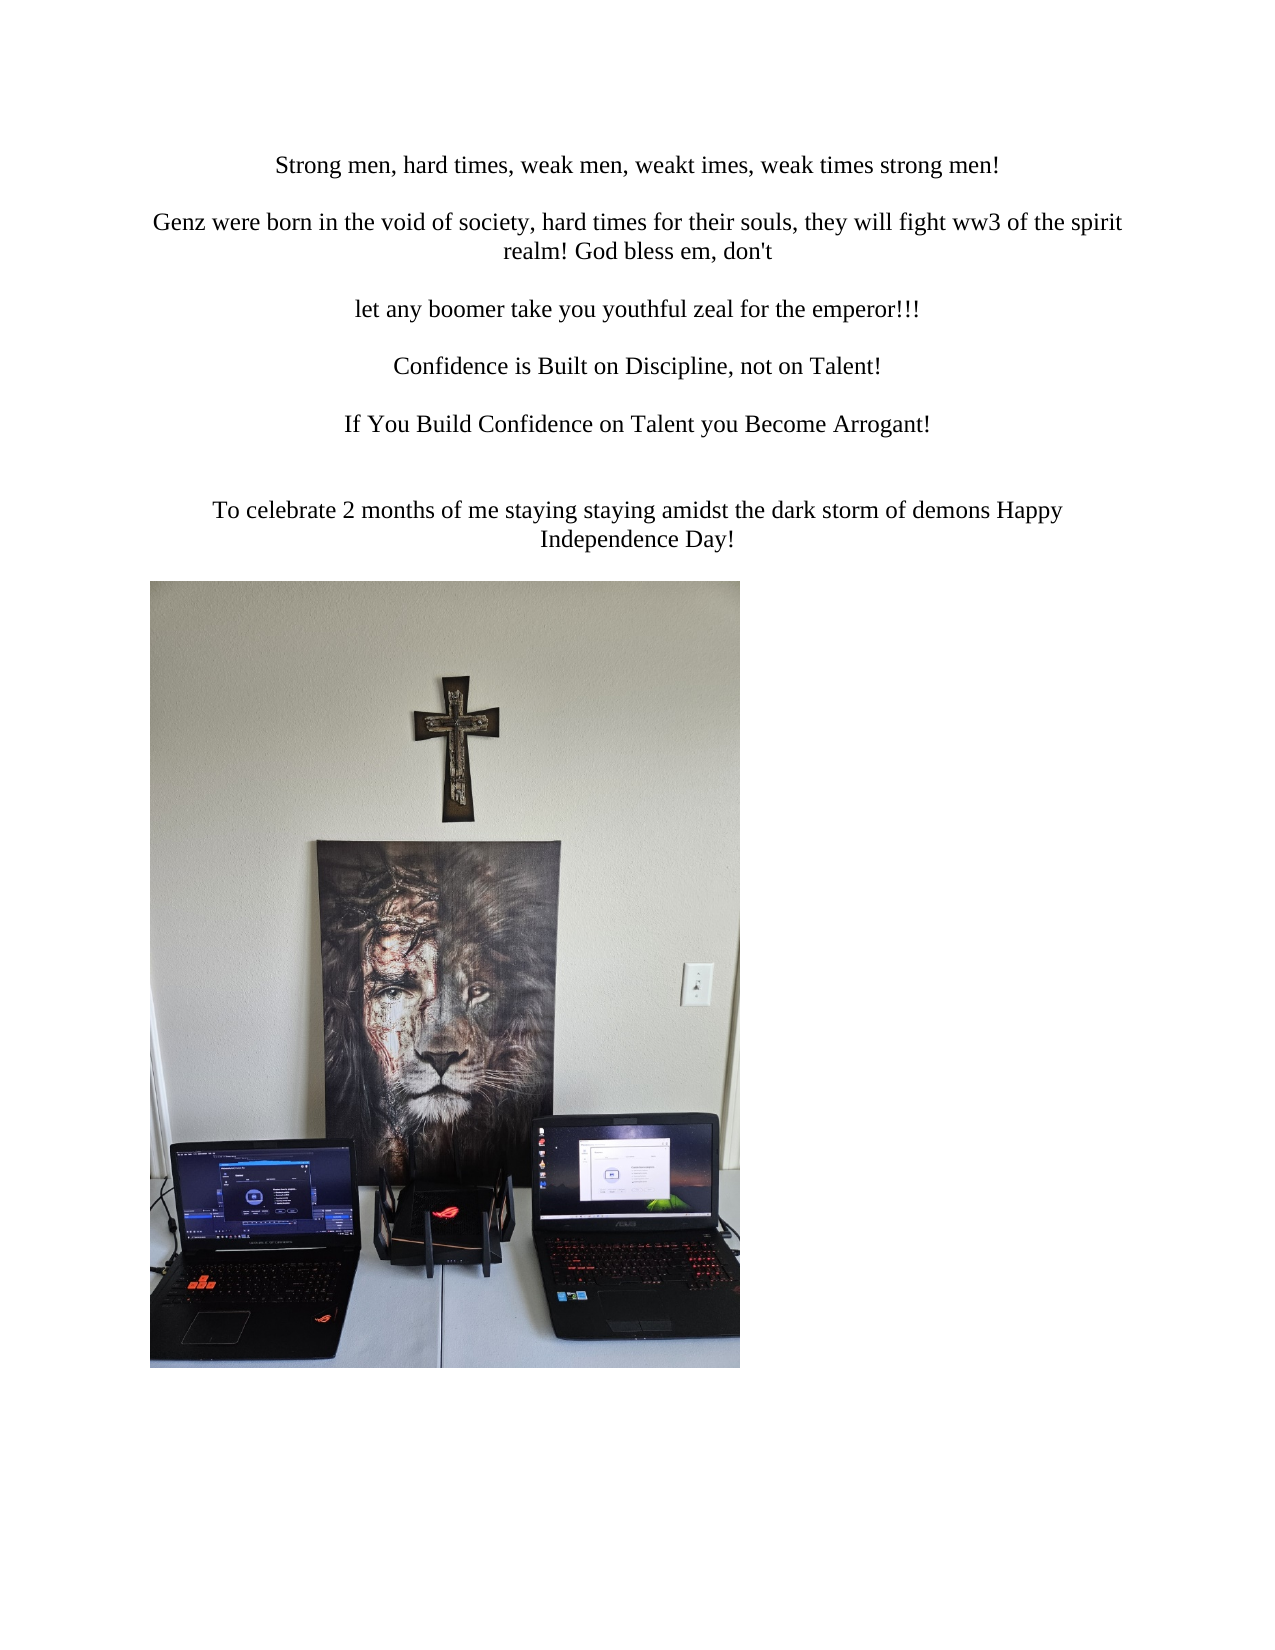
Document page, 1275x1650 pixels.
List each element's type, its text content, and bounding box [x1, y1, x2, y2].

picture [150, 581, 740, 1368]
text let any boomer take you youthful zeal for the emperor!!! [150, 294, 1125, 322]
text If You Build Confidence on Talent you Become Arrogant! [150, 409, 1125, 437]
text To celebrate 2 months of me staying staying amidst the dark storm of demons Happy Independence Day! [150, 495, 1125, 552]
text Confidence is Built on Discipline, not on Talent! [150, 351, 1125, 380]
text Genz were born in the void of society, hard times for their souls, they will fight ww3 of the spirit realm! God bless em, don't [150, 207, 1125, 265]
text Strong men, hard times, weak men, weakt imes, weak times strong men! [150, 150, 1125, 179]
